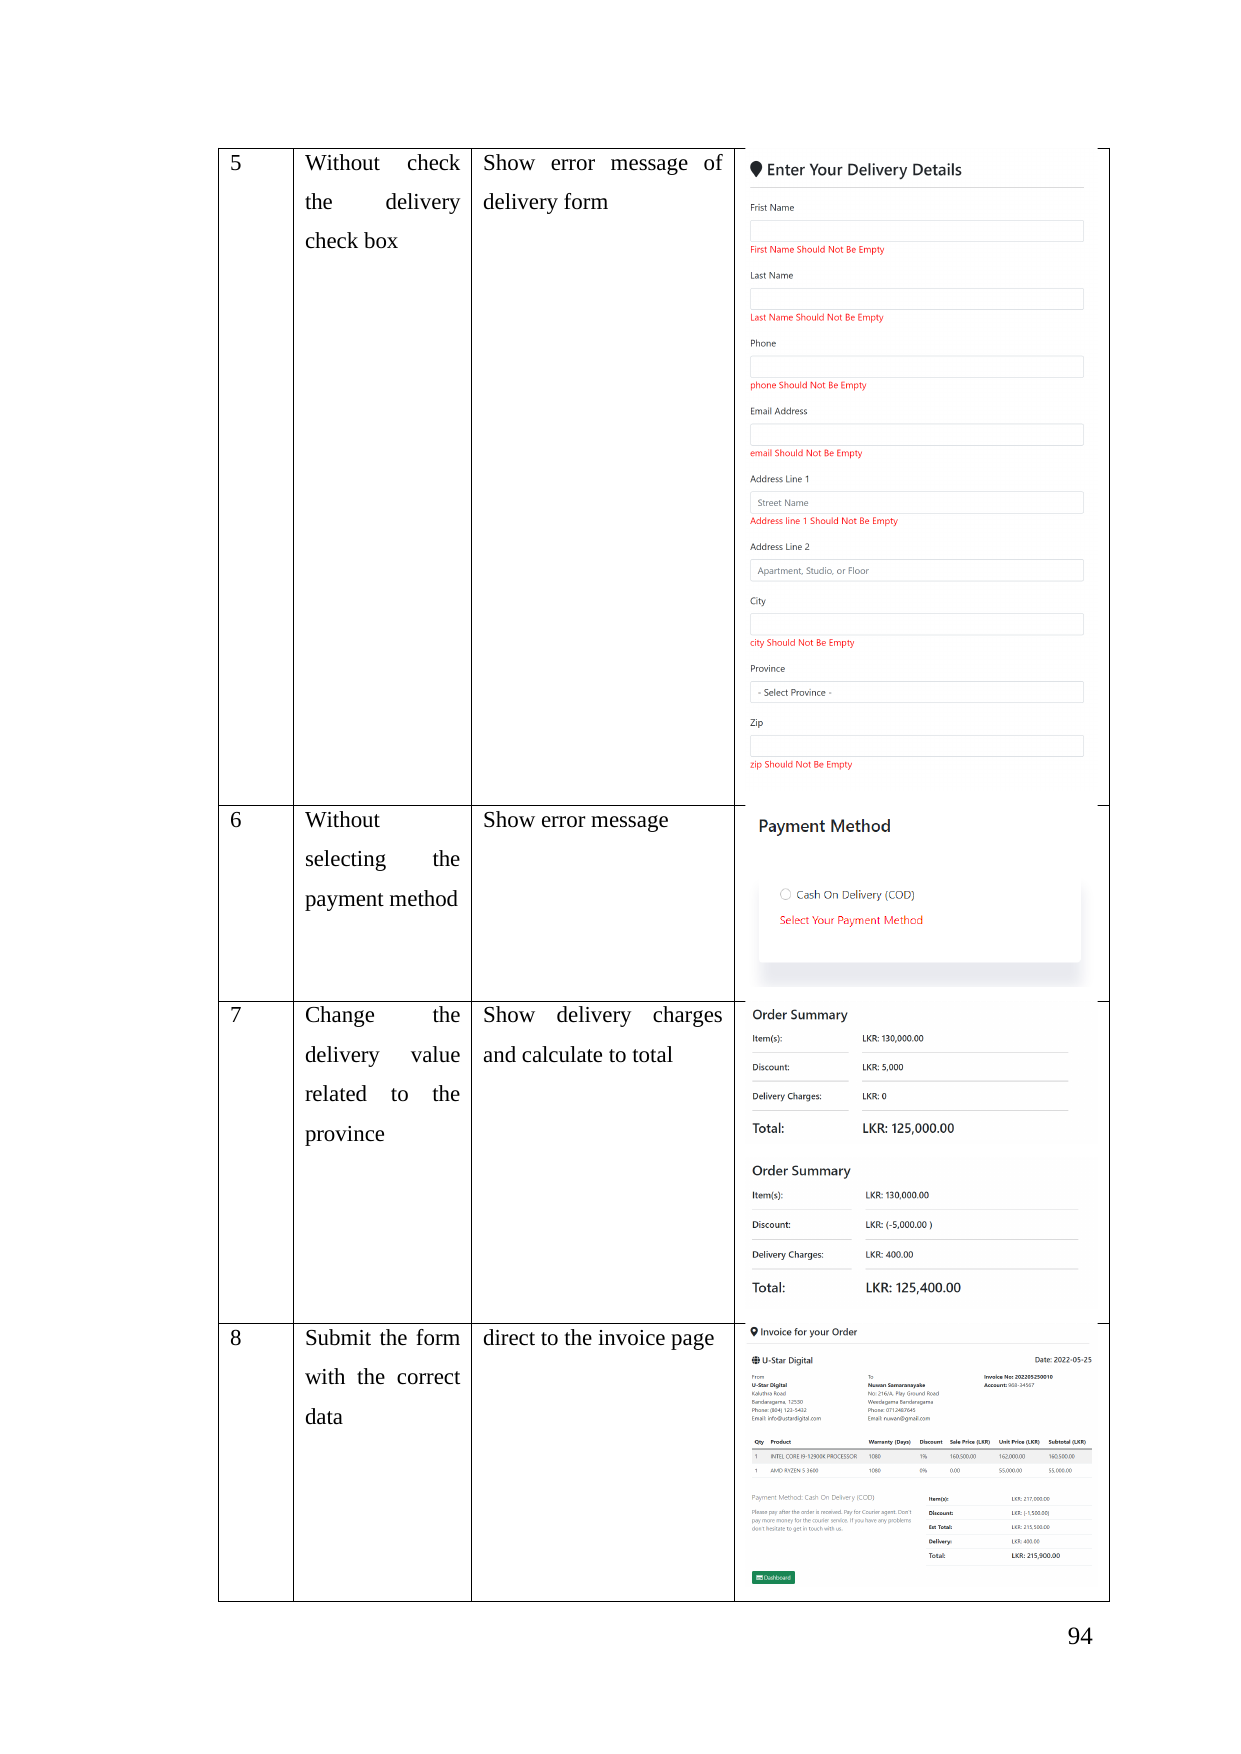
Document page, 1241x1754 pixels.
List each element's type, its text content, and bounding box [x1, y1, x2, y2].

table_cell Change the delivery value related to the province [294, 1002, 471, 1323]
table_cell [735, 1002, 1109, 1323]
picture [745, 1323, 1098, 1587]
table_cell Show error message [472, 806, 734, 1001]
table_cell Show delivery charges and calculate to total [472, 1002, 734, 1323]
table_cell 7 [219, 1002, 293, 1323]
table_cell Without check the delivery check box [294, 149, 471, 805]
picture [745, 1001, 1098, 1144]
table_cell 8 [219, 1324, 293, 1601]
picture [745, 148, 1098, 791]
table_cell 6 [219, 806, 293, 1001]
table_cell direct to the invoice page [472, 1324, 734, 1601]
table_cell [735, 149, 1109, 805]
table_cell 5 [219, 149, 293, 805]
table_cell Without selecting the payment method [294, 806, 471, 1001]
table_cell [735, 1324, 1109, 1601]
picture [745, 805, 1098, 987]
table_cell Submit the form with the correct data [294, 1324, 471, 1601]
table_cell [735, 806, 1109, 1001]
picture [745, 1157, 1098, 1309]
table_cell Show error message of delivery form [472, 149, 734, 805]
